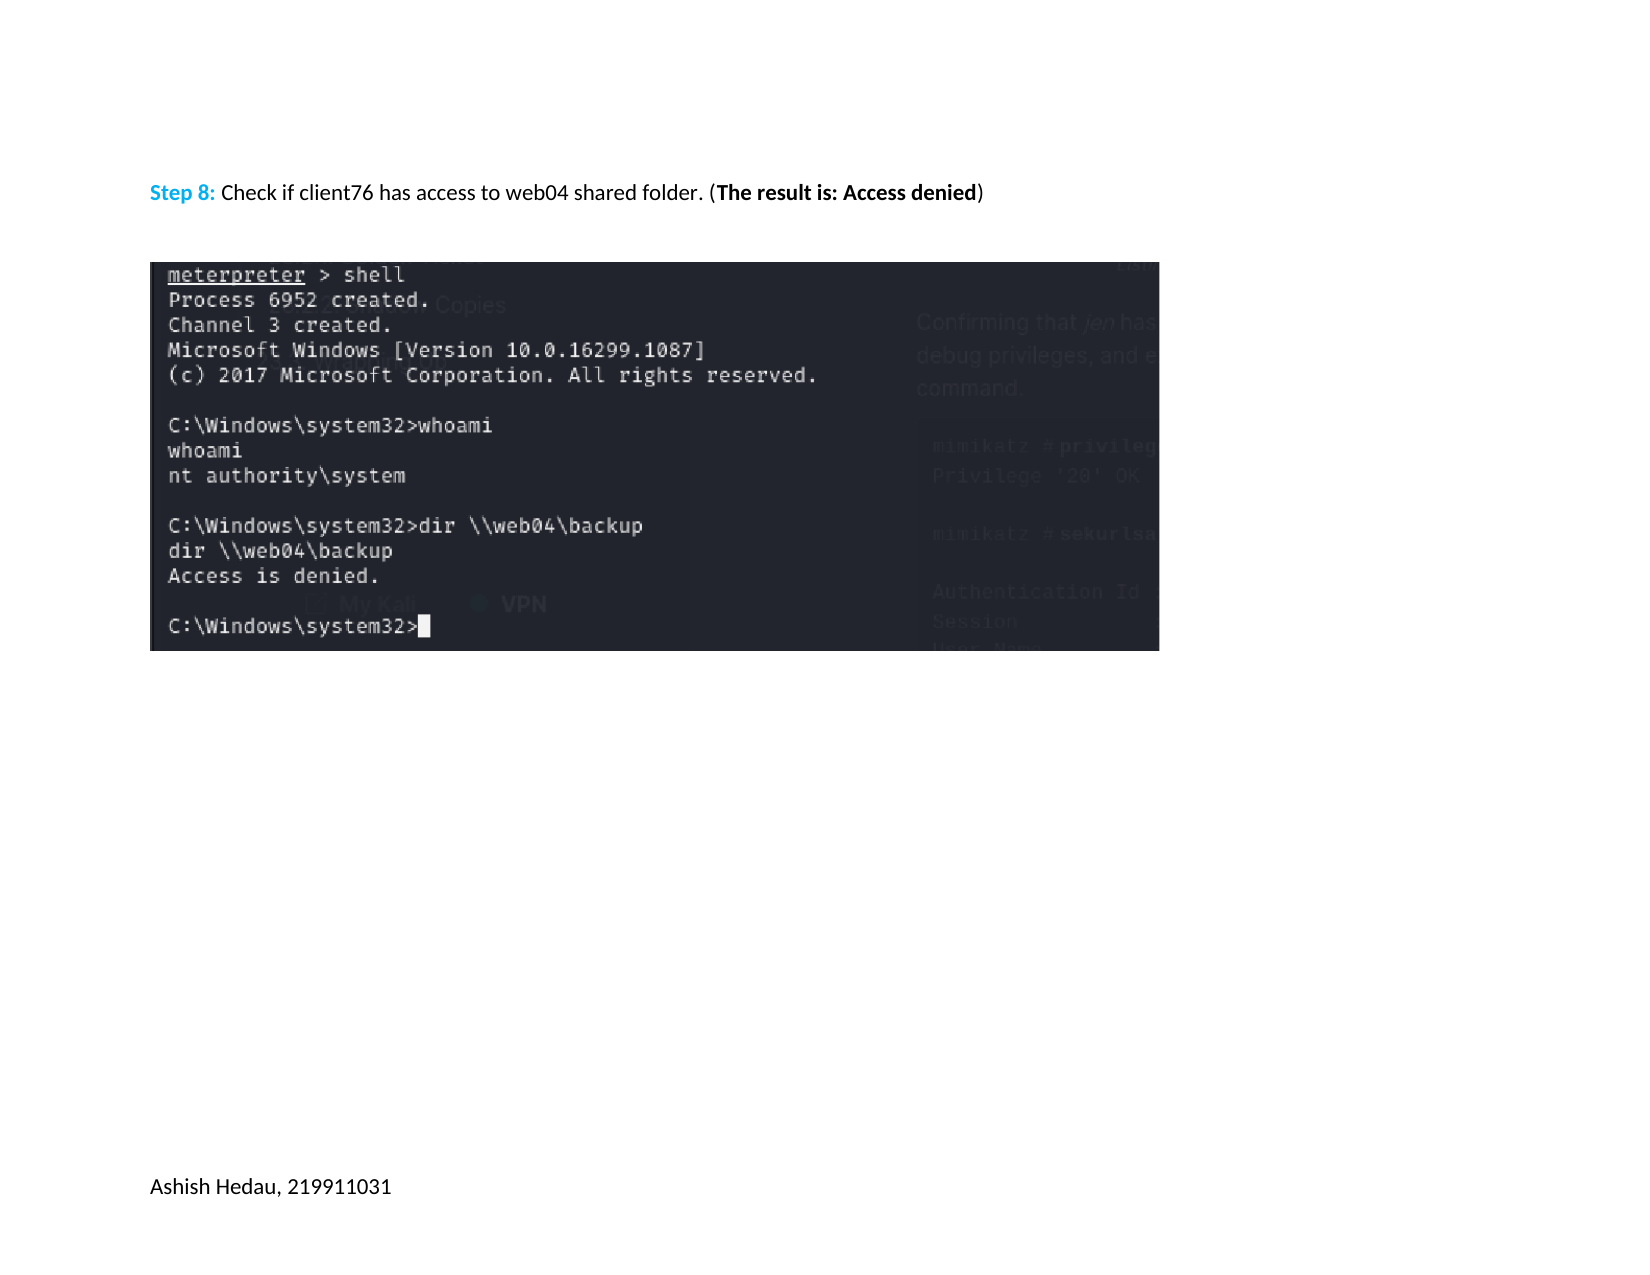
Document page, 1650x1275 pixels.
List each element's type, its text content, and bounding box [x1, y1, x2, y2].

text Step 8: Check if client76 has access to web04 shared folder. (The result is: Access denied) [150, 178, 1500, 206]
picture [150, 262, 1160, 651]
